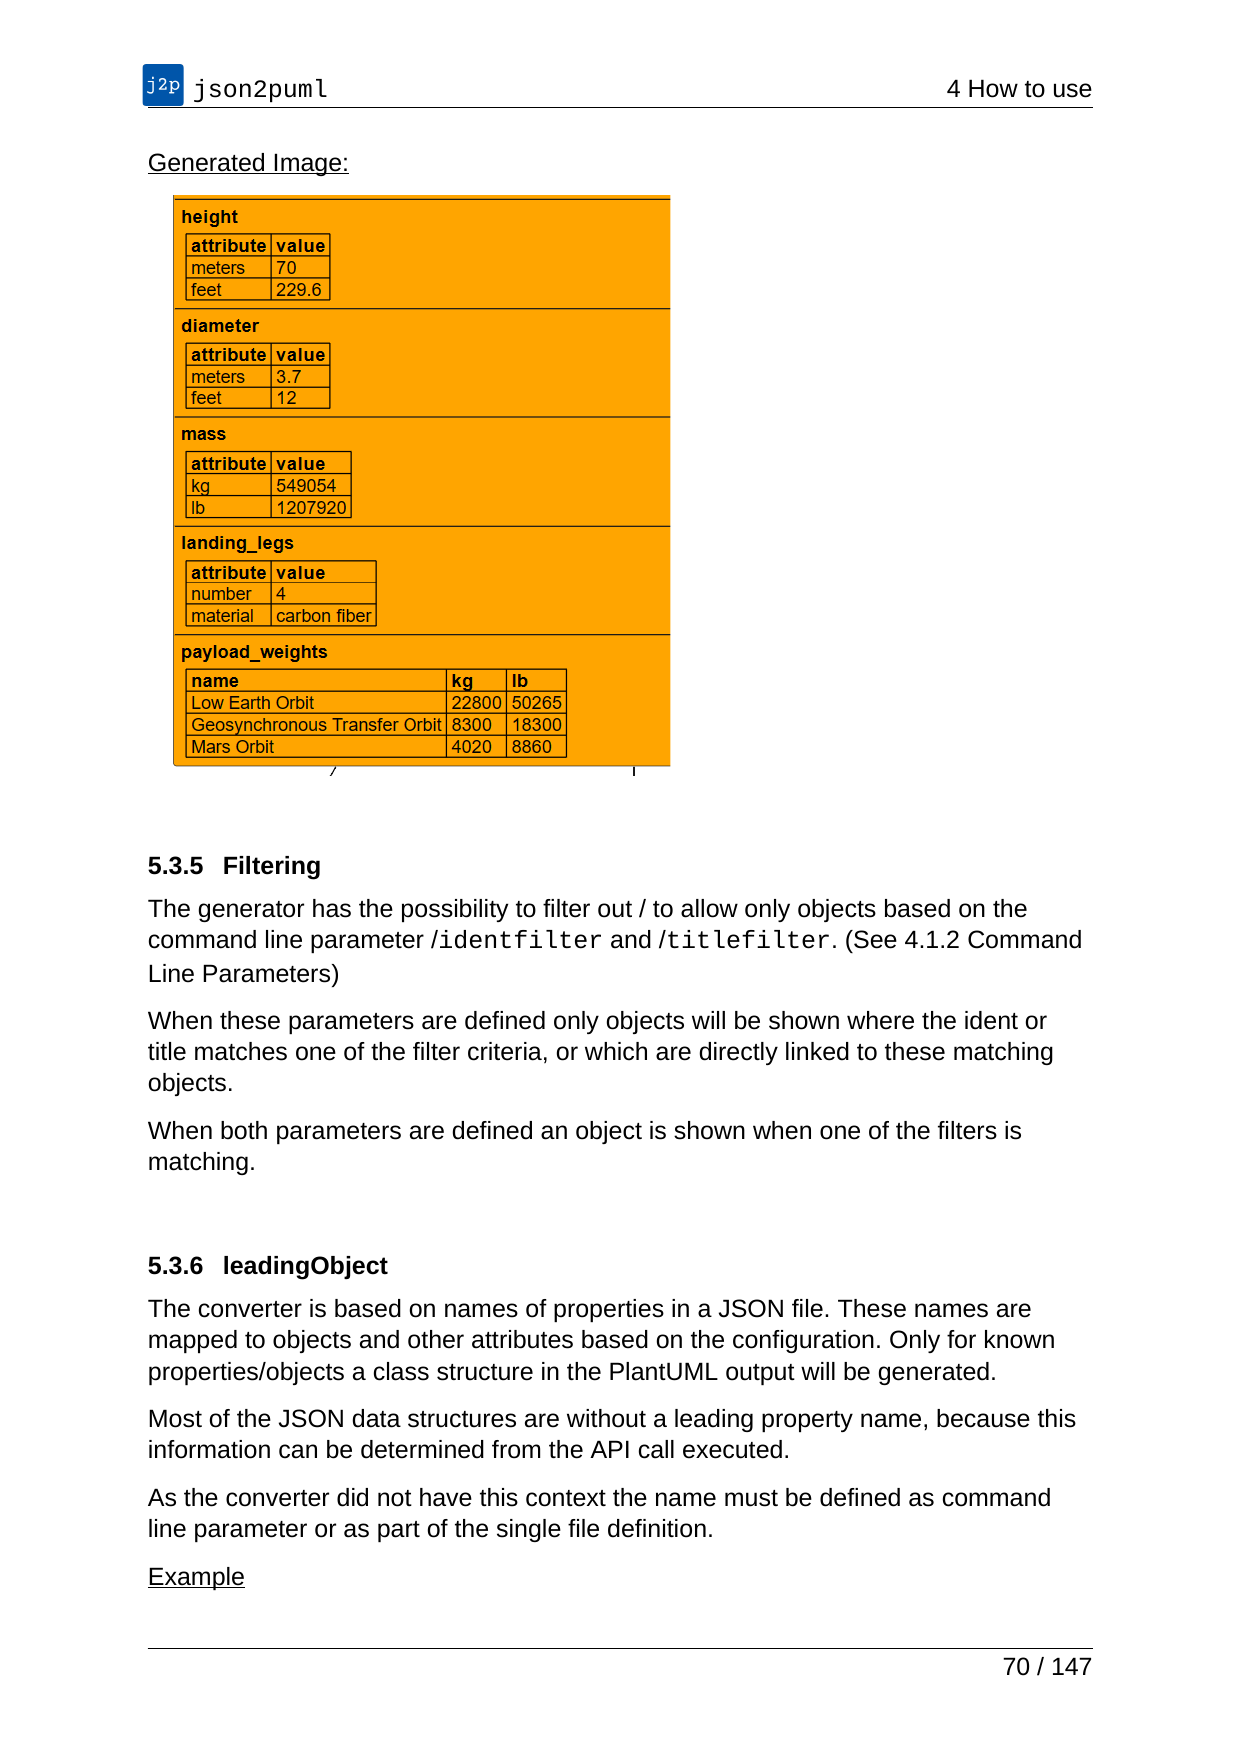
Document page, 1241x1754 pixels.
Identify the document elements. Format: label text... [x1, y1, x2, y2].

text The converter is based on names of properties in a JSON file. These names are mapped to objects and other attributes based on the configuration. Only for known properties/objects a class structure in the PlantUML output will be generated. [148, 1294, 1093, 1385]
text When these parameters are defined only objects will be shown where the ident or title matches one of the filter criteria, or which are directly linked to these matching objects. [148, 1006, 1093, 1097]
subtitle leadingObject [148, 1251, 1093, 1279]
picture [142, 64, 184, 106]
picture [147, 195, 671, 776]
text When both parameters are defined an object is shown when one of the filters is matching. [148, 1116, 1093, 1176]
text Example [148, 1562, 1093, 1590]
text The generator has the possibility to filter out / to allow only objects based on the command line parameter /identfilter and /titlefilter. (See 4.1.2 Command Line Parameters) [148, 894, 1093, 987]
text As the converter did not have this context the name must be defined as command line parameter or as part of the single file definition. [148, 1483, 1093, 1543]
subtitle Filtering [148, 851, 1093, 879]
text Generated Image: [148, 148, 1093, 176]
text Most of the JSON data structures are without a leading property name, because this information can be determined from the API call executed. [148, 1404, 1093, 1464]
